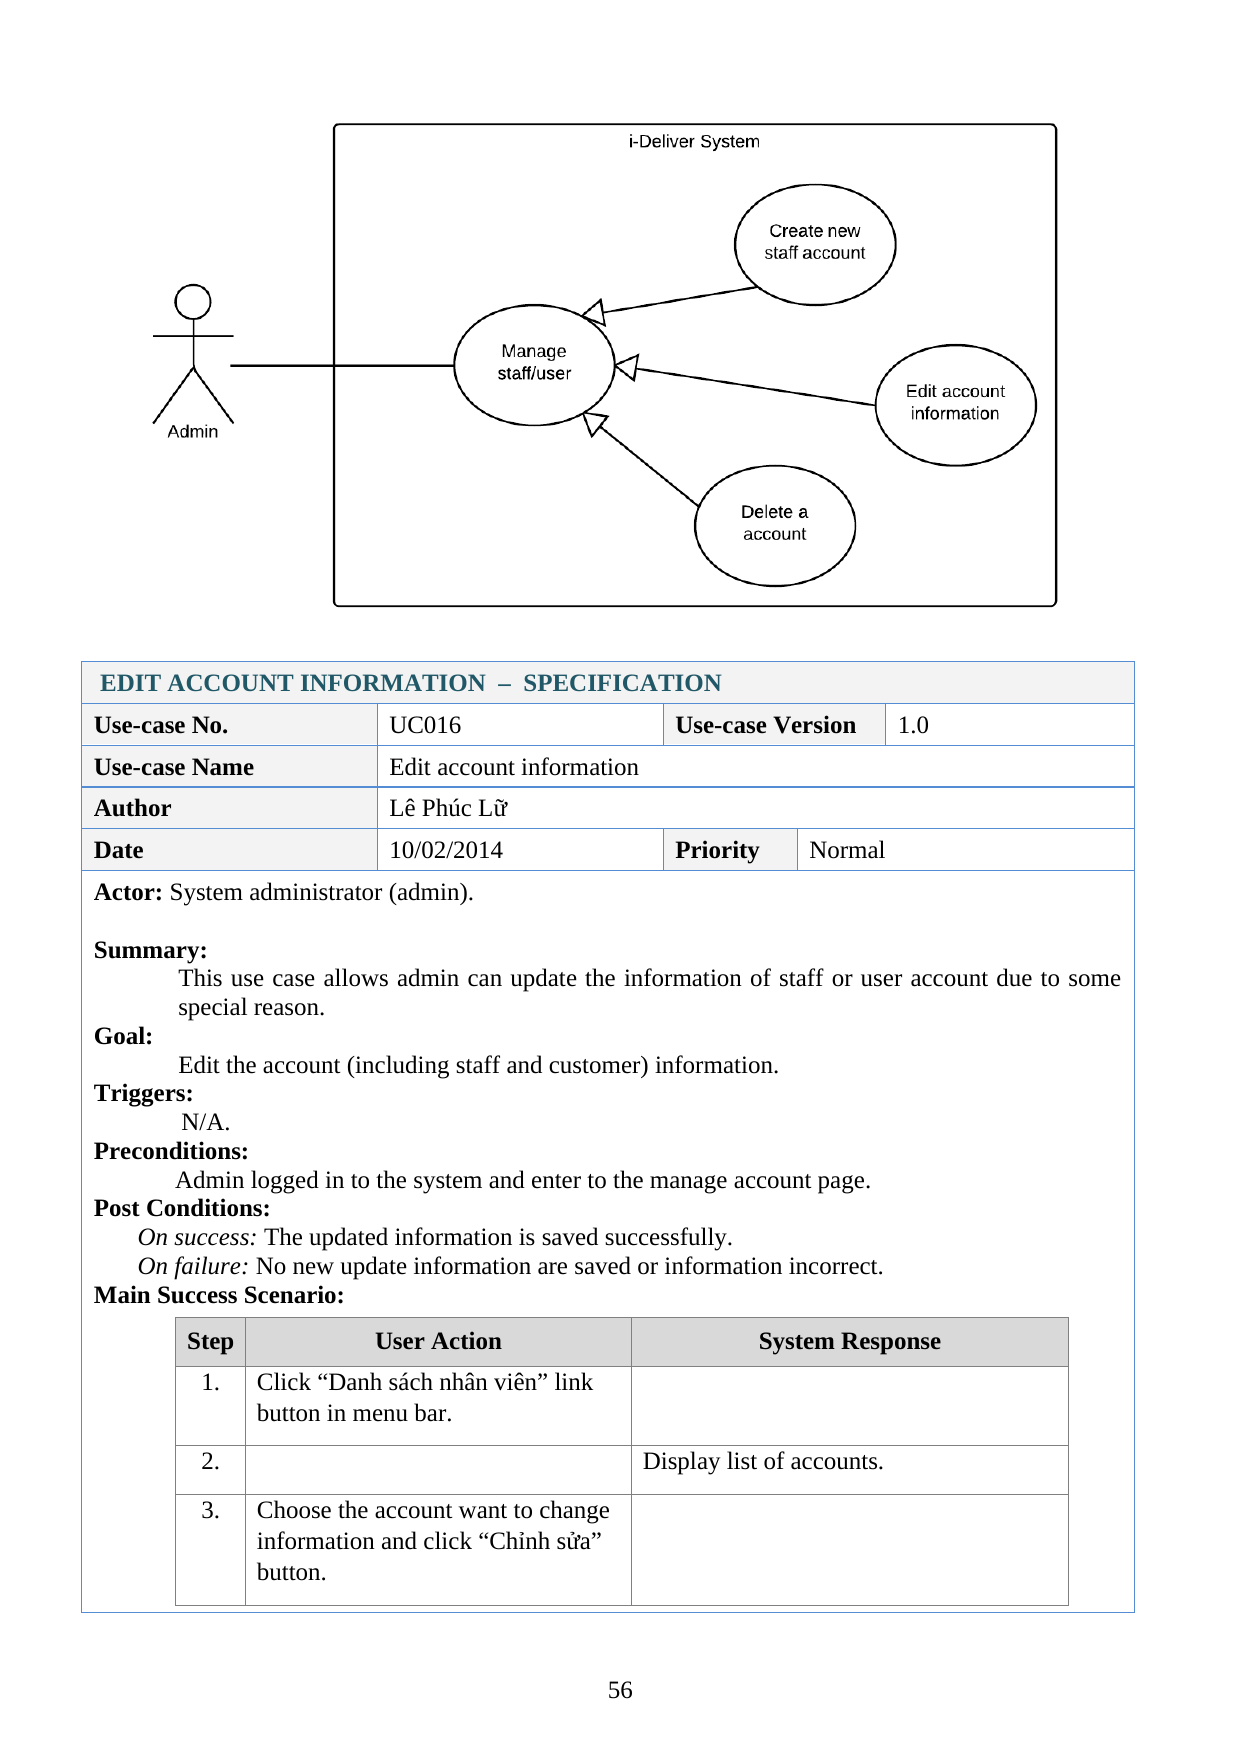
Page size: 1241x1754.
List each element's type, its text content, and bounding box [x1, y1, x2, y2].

table_cell Author [82, 788, 377, 828]
table_cell Use-case Version [664, 704, 885, 744]
table_cell Normal [798, 829, 1134, 870]
table_cell 10/02/2014 [378, 829, 663, 870]
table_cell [82, 871, 1134, 1612]
table_cell Use-case No. [82, 704, 377, 744]
picture [112, 103, 1128, 642]
table_cell 1.0 [886, 704, 1134, 744]
table_cell Use-case Name [82, 746, 377, 786]
table_cell UC016 [378, 704, 663, 744]
table_cell Lê Phúc Lữ [378, 788, 1134, 828]
table_cell Date [82, 829, 377, 870]
table_cell Edit account information [378, 746, 1134, 786]
table_cell Priority [664, 829, 797, 870]
table_header EDIT ACCOUNT INFORMATION – SPECIFICATION [82, 662, 1134, 703]
